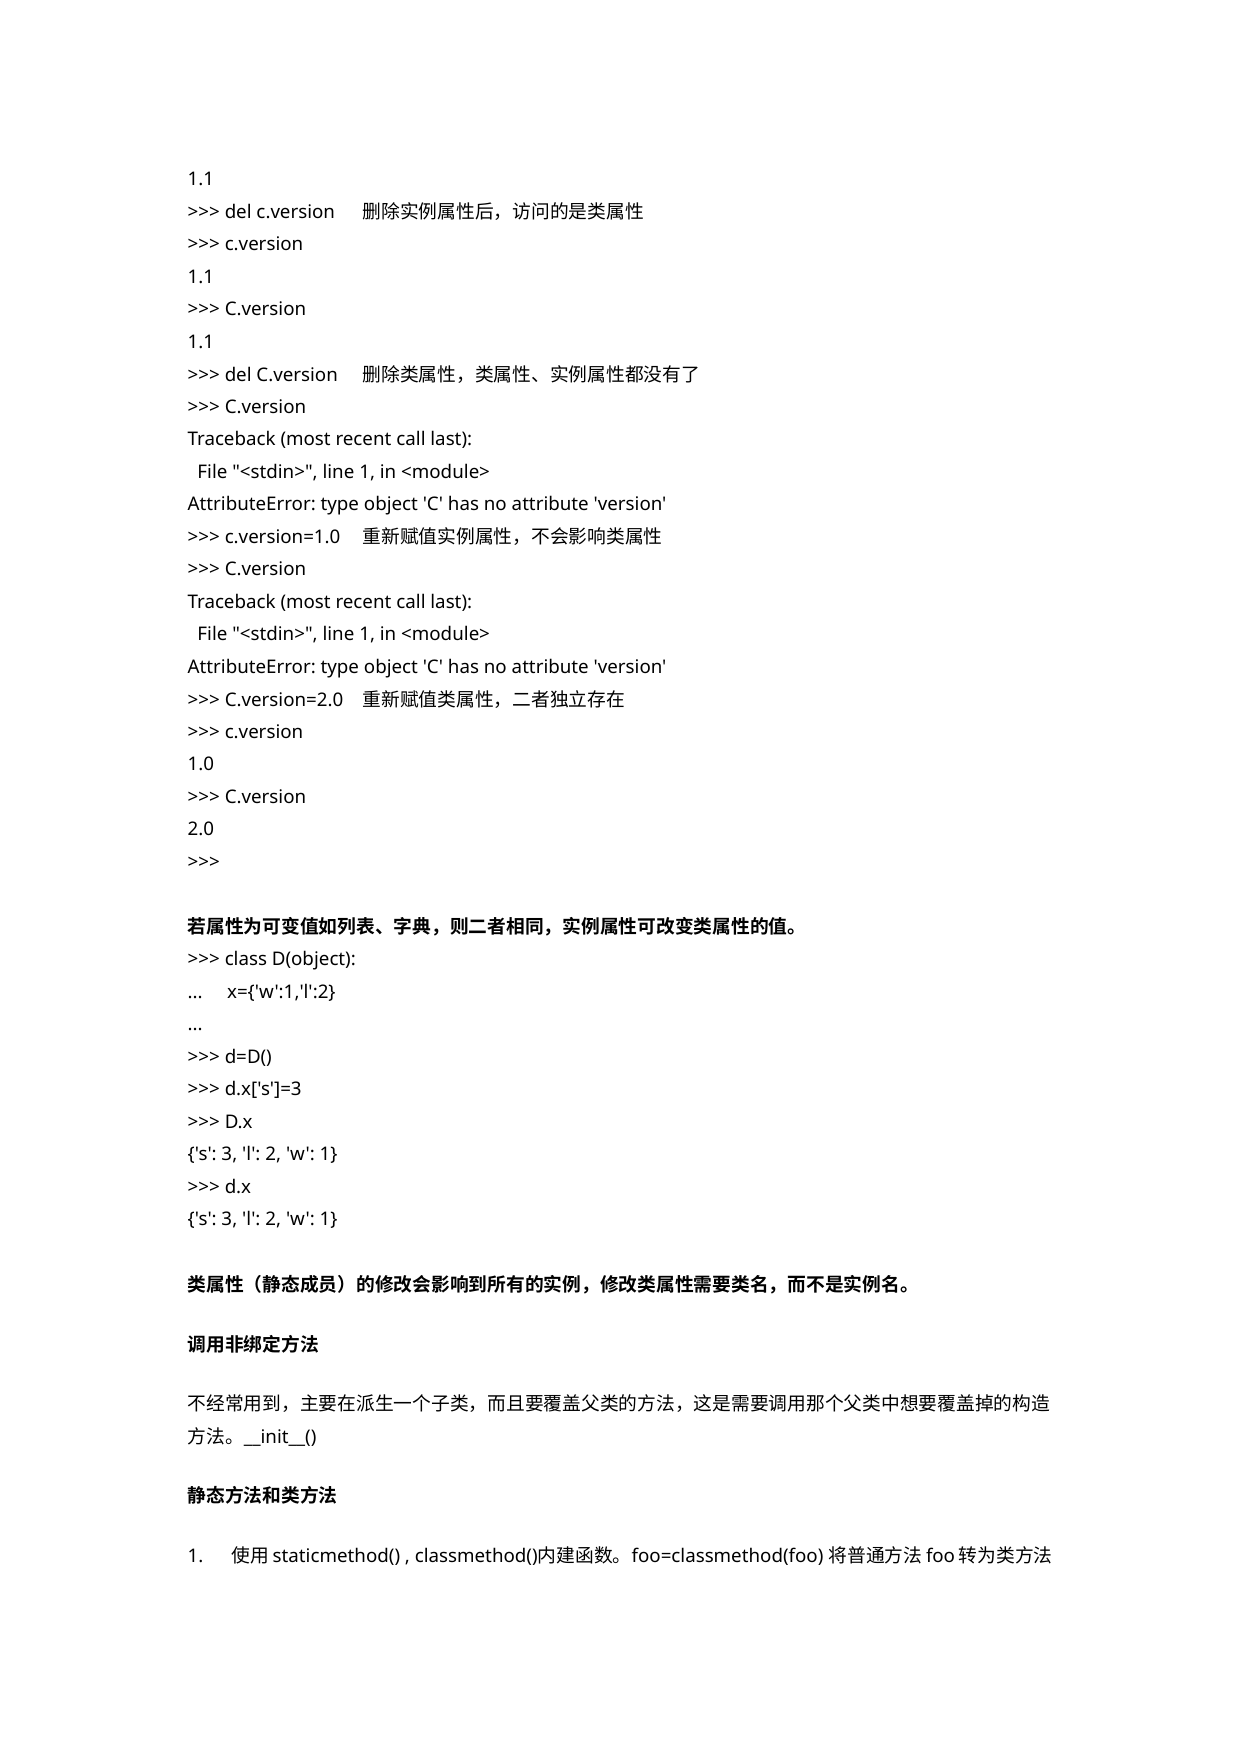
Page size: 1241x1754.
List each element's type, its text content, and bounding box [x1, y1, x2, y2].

text >>> c.version [187, 714, 1053, 747]
text Traceback (most recent call last): [187, 584, 1053, 617]
text 1.1 [187, 324, 1053, 357]
text File "<stdin>", line 1, in <module> [187, 617, 1053, 649]
text 类属性（静态成员）的修改会影响到所有的实例，修改类属性需要类名，而不是实例名。 [187, 1267, 1053, 1299]
subtitle 静态方法和类方法 [187, 1478, 1053, 1511]
text 2.0 [187, 812, 1053, 844]
text >>> D.x [187, 1104, 1053, 1137]
text ... x={'w':1,'l':2} [187, 974, 1053, 1007]
text >>> [187, 844, 1053, 877]
text 1.1 [187, 162, 1053, 194]
text >>> d=D() [187, 1039, 1053, 1072]
text 1.0 [187, 747, 1053, 779]
text 1.1 [187, 259, 1053, 292]
text >>> c.version [187, 227, 1053, 259]
text File "<stdin>", line 1, in <module> [187, 454, 1053, 487]
text >>> del C.version 删除类属性，类属性、实例属性都没有了 [187, 357, 1053, 389]
text {'s': 3, 'l': 2, 'w': 1} [187, 1137, 1053, 1169]
text ... [187, 1007, 1053, 1039]
text >>> C.version [187, 779, 1053, 812]
text >>> c.version=1.0 重新赋值实例属性，不会影响类属性 [187, 519, 1053, 552]
text AttributeError: type object 'C' has no attribute 'version' [187, 487, 1053, 519]
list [187, 1538, 1053, 1570]
text >>> C.version=2.0 重新赋值类属性，二者独立存在 [187, 682, 1053, 714]
text {'s': 3, 'l': 2, 'w': 1} [187, 1202, 1053, 1234]
text >>> C.version [187, 389, 1053, 422]
text >>> del c.version 删除实例属性后，访问的是类属性 [187, 194, 1053, 227]
text AttributeError: type object 'C' has no attribute 'version' [187, 649, 1053, 682]
text >>> d.x [187, 1169, 1053, 1202]
text 不经常用到，主要在派生一个子类，而且要覆盖父类的方法，这是需要调用那个父类中想要覆盖掉的构造方法。__init__() [187, 1386, 1053, 1451]
text Traceback (most recent call last): [187, 422, 1053, 454]
text >>> class D(object): [187, 942, 1053, 974]
text >>> C.version [187, 552, 1053, 584]
text >>> d.x['s']=3 [187, 1072, 1053, 1104]
subtitle 调用非绑定方法 [187, 1327, 1053, 1359]
text >>> C.version [187, 292, 1053, 324]
text 若属性为可变值如列表、字典，则二者相同，实例属性可改变类属性的值。 [187, 909, 1053, 942]
